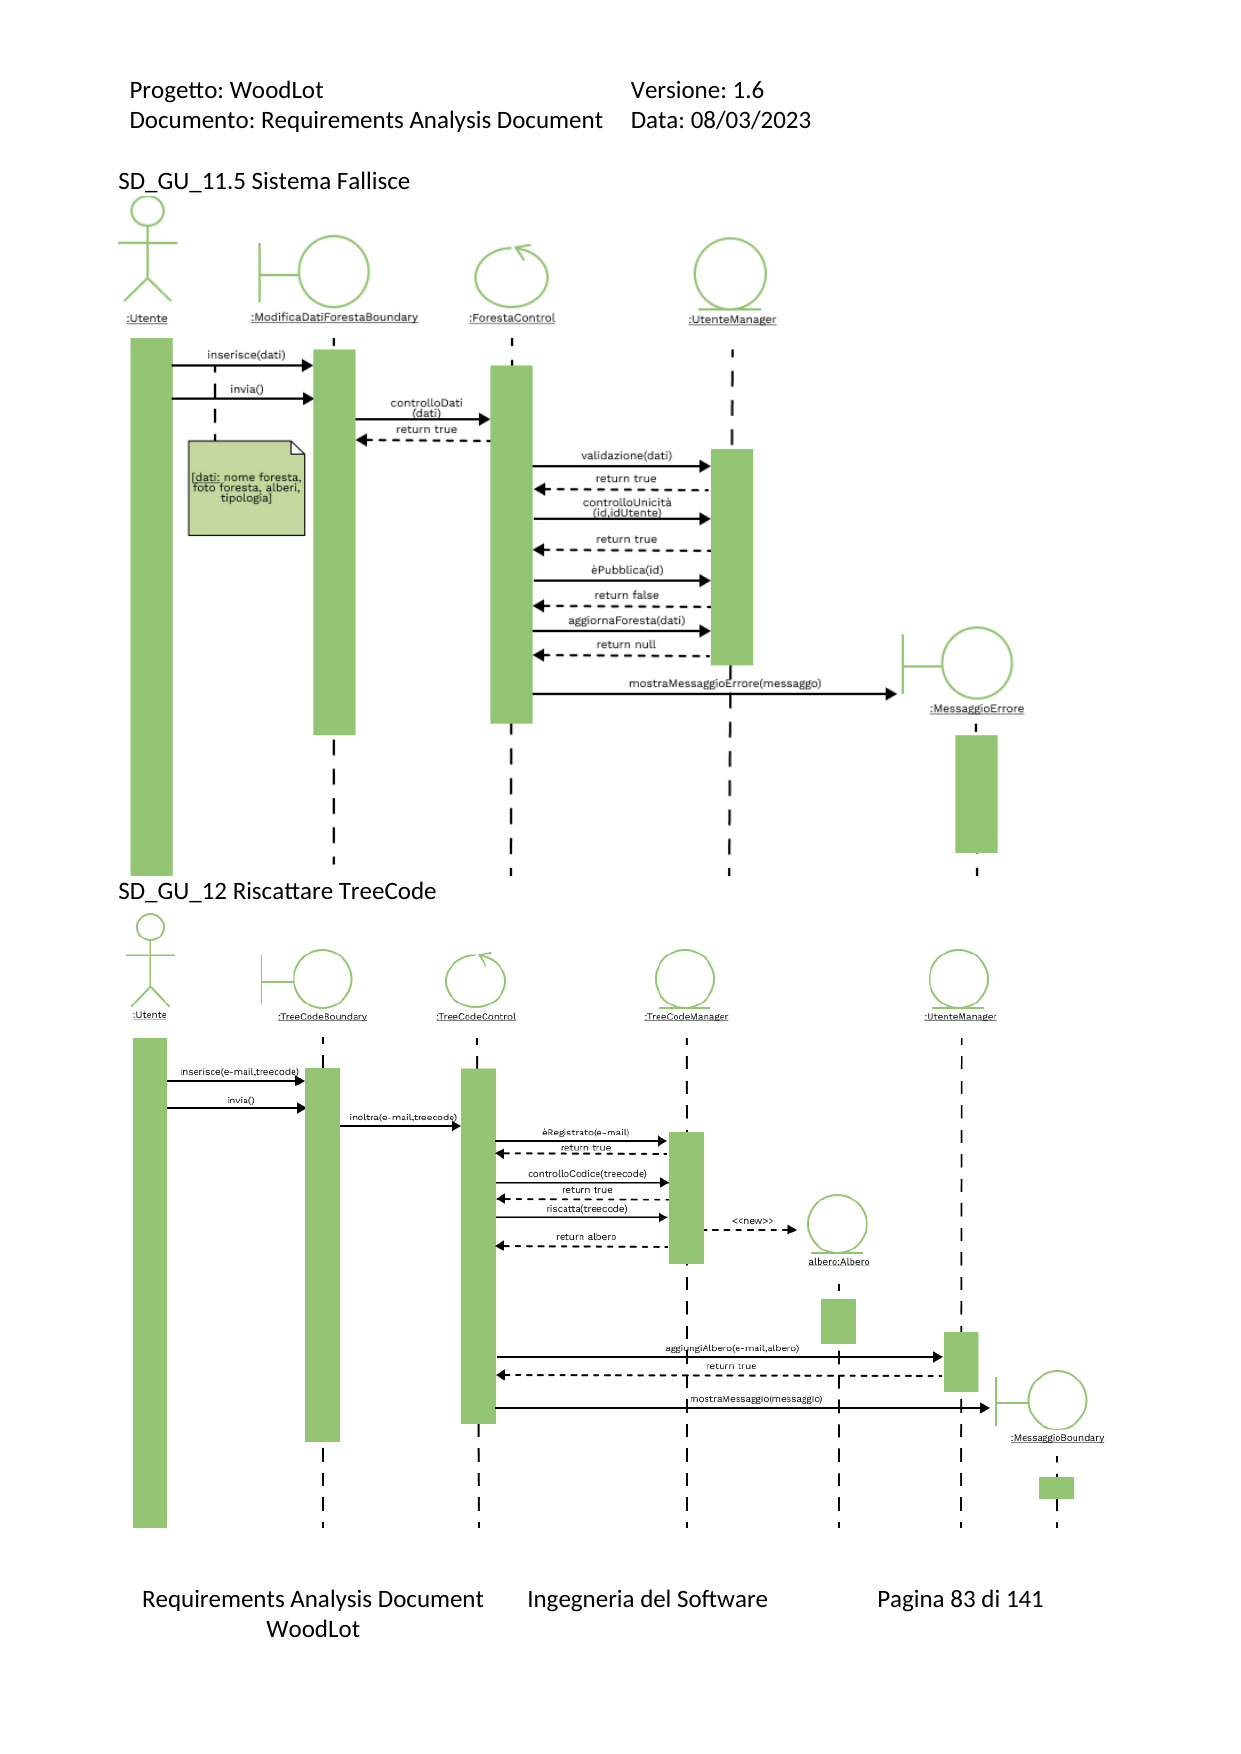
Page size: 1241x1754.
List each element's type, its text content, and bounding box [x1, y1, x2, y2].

text SD_GU_12 Riscattare TreeCode [118, 875, 1122, 905]
picture [118, 905, 1122, 1528]
picture [118, 196, 1080, 876]
